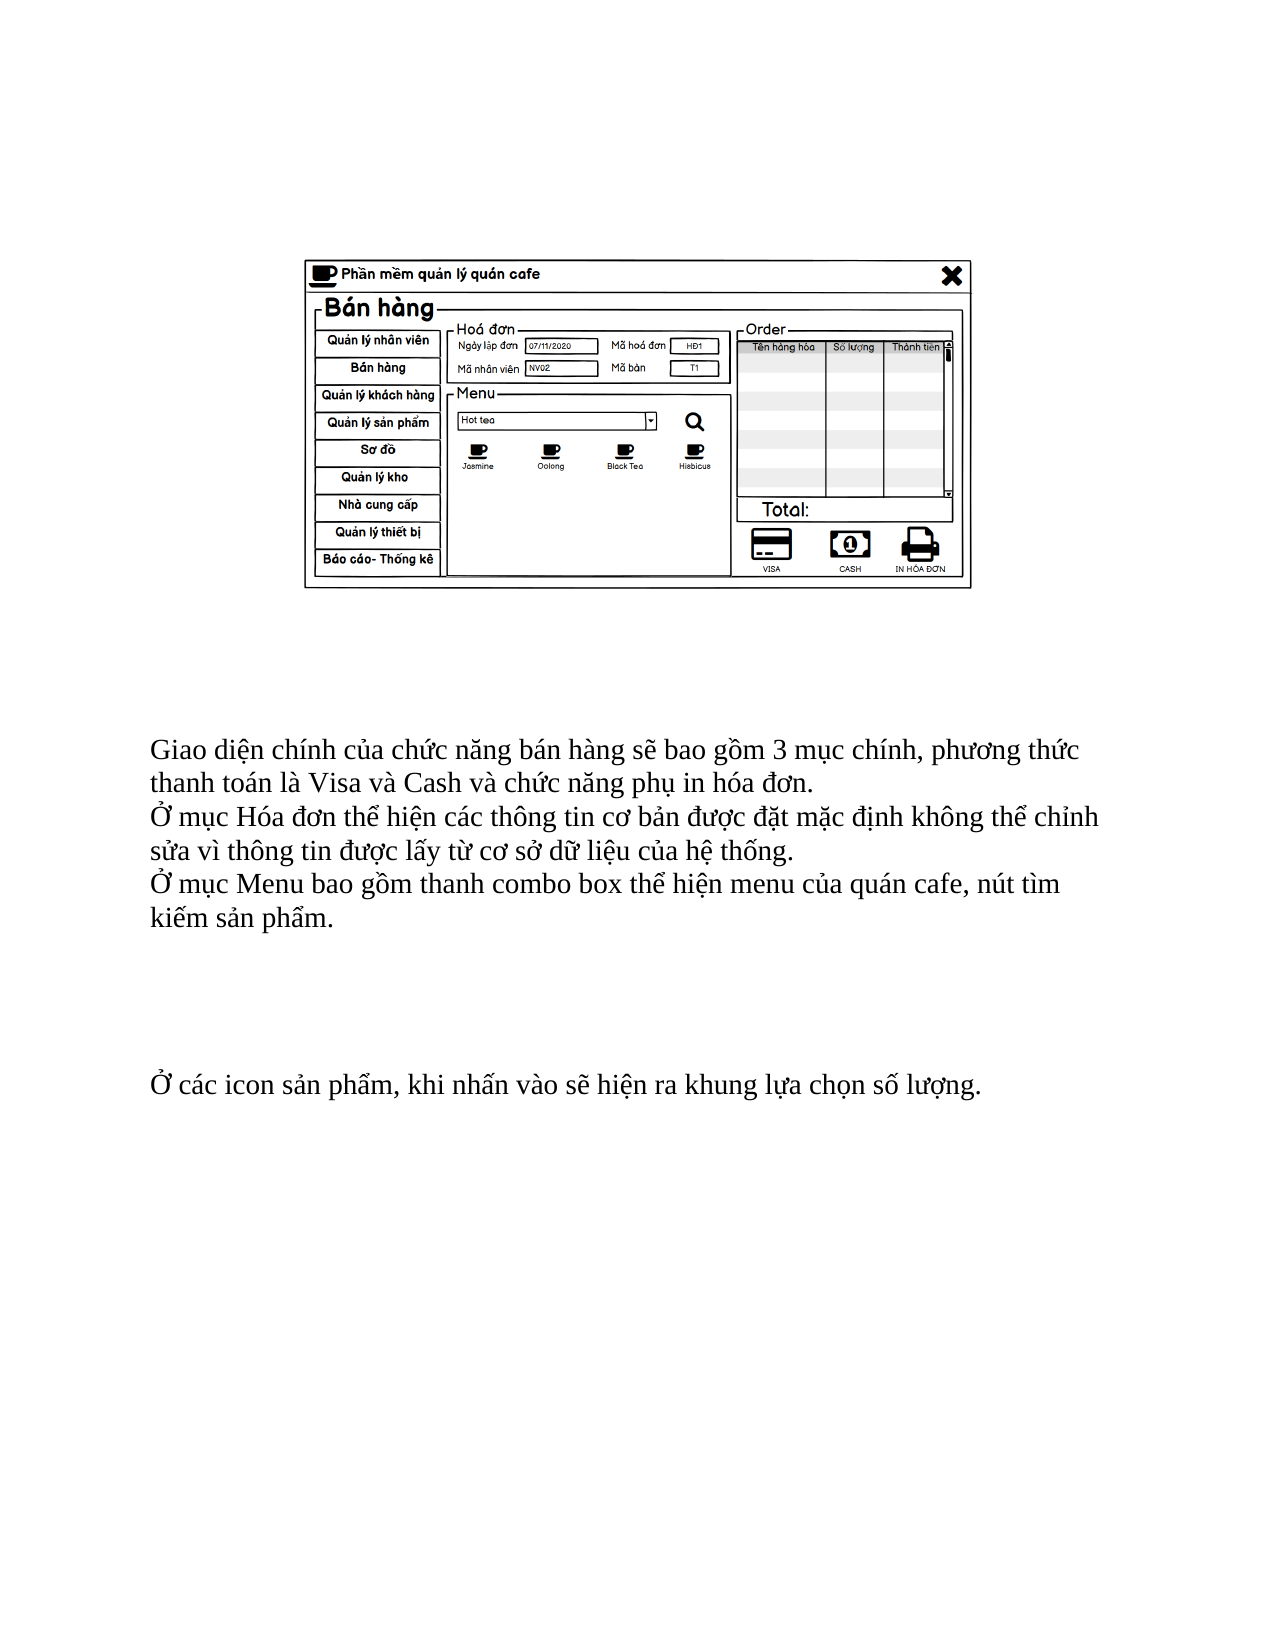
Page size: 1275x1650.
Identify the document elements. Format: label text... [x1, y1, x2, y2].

text Ở mục Hóa đơn thể hiện các thông tin cơ bản được đặt mặc định không thể chỉnh sửa vì thông tin được lấy từ cơ sở dữ liệu của hệ thống. [150, 799, 1125, 866]
picture [150, 150, 1125, 699]
text Ở các icon sản phẩm, khi nhấn vào sẽ hiện ra khung lựa chọn số lượng. [150, 1067, 1125, 1101]
text Giao diện chính của chức năng bán hàng sẽ bao gồm 3 mục chính, phương thức thanh toán là Visa và Cash và chức năng phụ in hóa đơn. [150, 732, 1125, 799]
text Ở mục Menu bao gồm thanh combo box thể hiện menu của quán cafe, nút tìm kiếm sản phẩm. [150, 866, 1125, 933]
